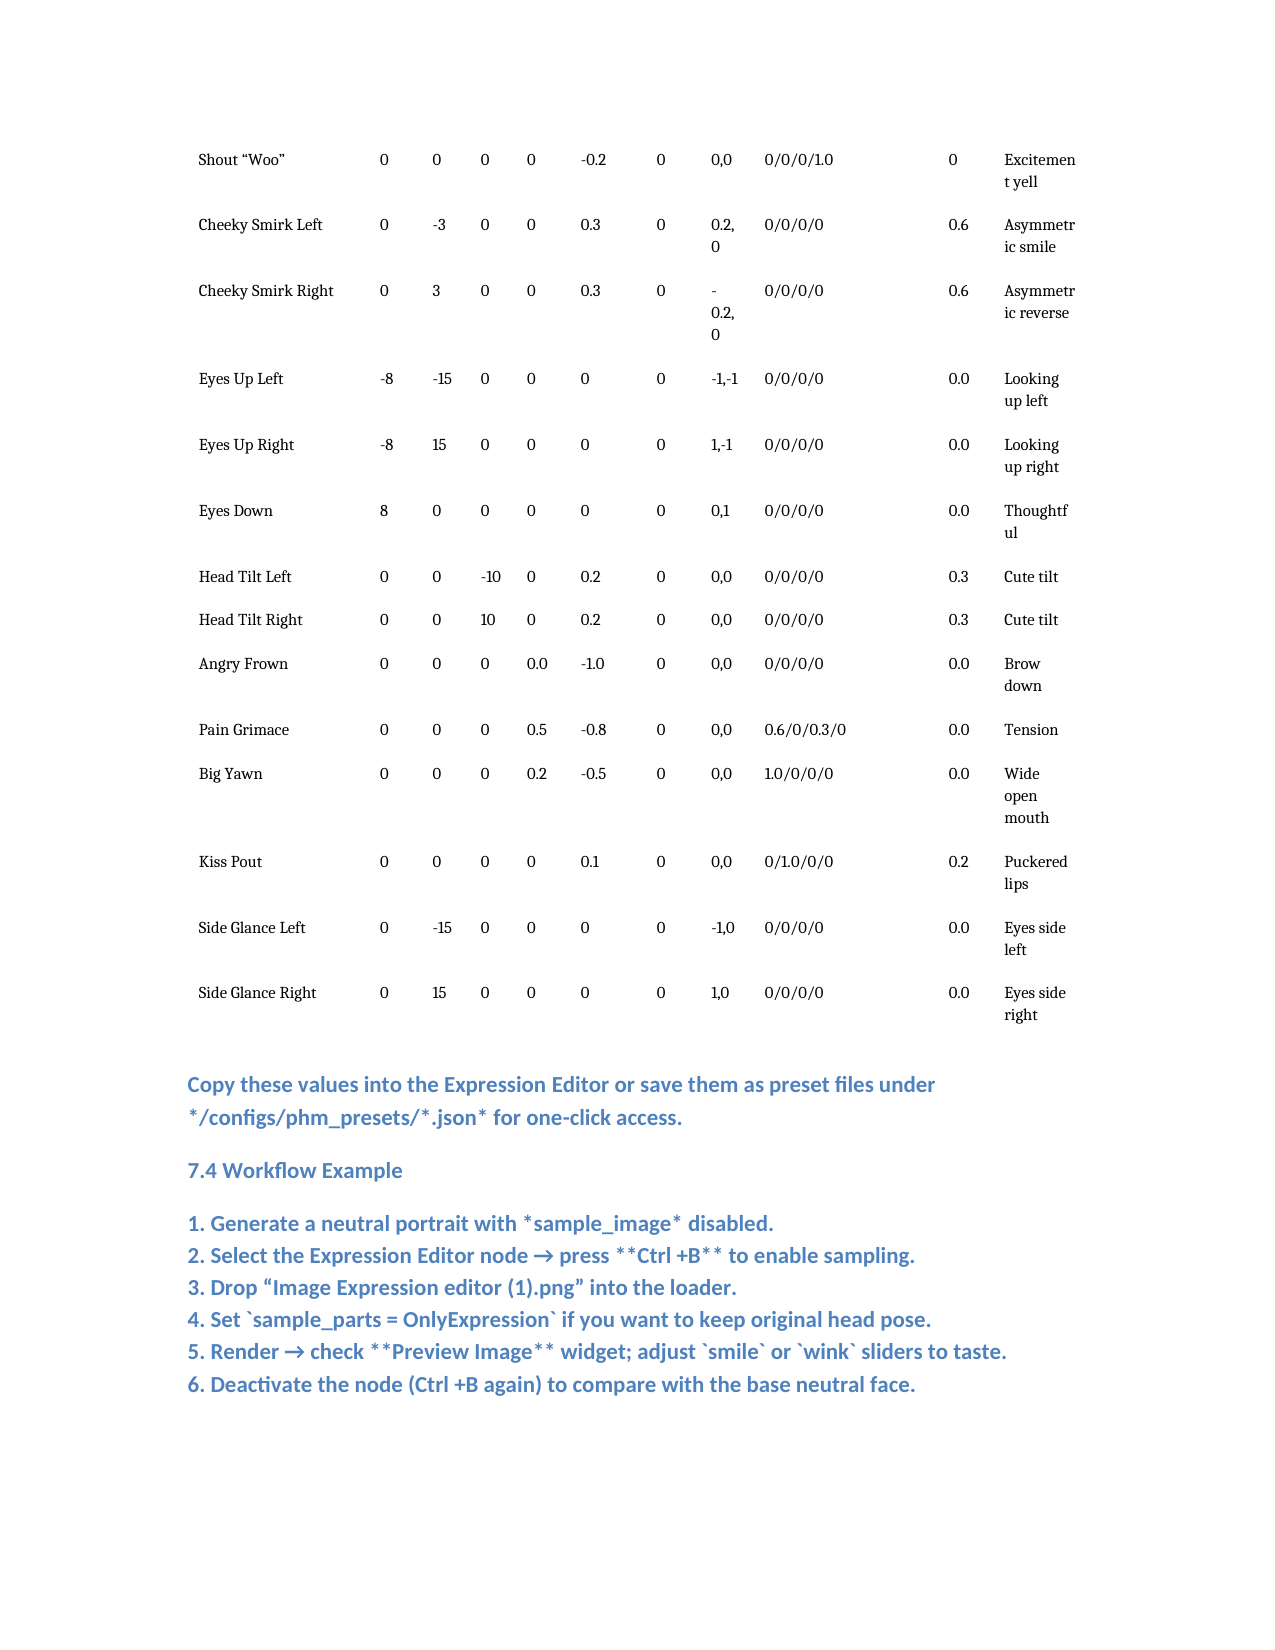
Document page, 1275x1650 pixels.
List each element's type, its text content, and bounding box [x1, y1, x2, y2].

table_cell -3 [421, 216, 469, 282]
table_cell 10 [469, 611, 516, 655]
table_cell 0 [569, 435, 645, 501]
table_cell -8 [369, 370, 421, 435]
table_cell 0 [369, 852, 421, 918]
table_cell Head Tilt Left [188, 567, 368, 611]
table_cell 0 [469, 655, 516, 721]
table_cell 0 [516, 852, 569, 918]
table_cell 0 [645, 764, 700, 852]
table_cell 0.3 [569, 282, 645, 369]
table_cell 0 [421, 764, 469, 852]
table_cell Brow down [993, 655, 1087, 721]
table_cell 0,0 [700, 852, 753, 918]
table_cell 0,1 [700, 501, 753, 567]
table_cell 0.5 [516, 721, 569, 764]
table_cell Kiss Pout [188, 852, 368, 918]
table_cell 0/0/0/0 [753, 501, 937, 567]
table_cell 0 [421, 150, 469, 216]
table_cell 0 [645, 655, 700, 721]
table_cell 0/0/0/0 [753, 984, 937, 1050]
table_cell 0 [469, 501, 516, 567]
table_cell 0,0 [700, 611, 753, 655]
table_cell Looking up left [993, 370, 1087, 435]
table_cell 0 [369, 282, 421, 369]
table_cell 0 [569, 918, 645, 984]
table_cell Wide open mouth [993, 764, 1087, 852]
table_cell 0.2 [569, 567, 645, 611]
subtitle Copy these values into the Expression Editor or save them as preset files under */configs/phm_presets/*.json* for one‑click access. [187, 1071, 1087, 1131]
table_cell 0 [516, 984, 569, 1050]
table_cell 0.2 [569, 611, 645, 655]
table_cell 0 [645, 984, 700, 1050]
table_cell 0 [469, 435, 516, 501]
table_cell 8 [369, 501, 421, 567]
table_cell 0 [569, 984, 645, 1050]
table_cell 0 [369, 764, 421, 852]
table_cell -10 [469, 567, 516, 611]
table_cell 0 [469, 370, 516, 435]
table_cell 0 [645, 918, 700, 984]
table_cell Asymmetric smile [993, 216, 1087, 282]
table_cell 0.0 [937, 984, 993, 1050]
table_cell 0.6 [937, 282, 993, 369]
table_cell 1,0 [700, 984, 753, 1050]
table_cell 0 [645, 282, 700, 369]
table_cell 0 [469, 984, 516, 1050]
table_cell 0 [421, 611, 469, 655]
table_cell 0/1.0/0/0 [753, 852, 937, 918]
table_cell -8 [369, 435, 421, 501]
table_cell 0,0 [700, 764, 753, 852]
table_cell 0 [369, 984, 421, 1050]
table_cell 0 [421, 852, 469, 918]
table_cell 0 [421, 721, 469, 764]
table_cell 0.3 [937, 611, 993, 655]
table_cell 0 [369, 150, 421, 216]
table_cell 0 [469, 764, 516, 852]
table_cell 0.0 [937, 501, 993, 567]
table_cell 0,0 [700, 150, 753, 216]
table_cell 0.0 [937, 918, 993, 984]
table_cell 0.0 [937, 721, 993, 764]
table_cell Eyes side left [993, 918, 1087, 984]
table_cell 0 [369, 611, 421, 655]
table_cell 0 [645, 567, 700, 611]
table_cell -1.0 [569, 655, 645, 721]
table_cell 0 [569, 370, 645, 435]
table_cell 0,0 [700, 567, 753, 611]
table_cell 0/0/0/0 [753, 282, 937, 369]
table_cell Excitement yell [993, 150, 1087, 216]
table_cell 0 [516, 918, 569, 984]
table_cell -15 [421, 370, 469, 435]
table_cell 0 [516, 216, 569, 282]
table_cell 0 [516, 435, 569, 501]
table_cell 0 [469, 282, 516, 369]
table_cell 0.0 [516, 655, 569, 721]
table_cell Cute tilt [993, 567, 1087, 611]
table_cell 0 [469, 150, 516, 216]
table_cell 0 [421, 567, 469, 611]
table_cell -0.8 [569, 721, 645, 764]
table_cell 0 [645, 216, 700, 282]
table_cell 0/0/0/0 [753, 655, 937, 721]
table_cell 0 [645, 721, 700, 764]
table_cell 0 [369, 567, 421, 611]
table_cell 0 [645, 150, 700, 216]
table_cell Asymmetric reverse [993, 282, 1087, 369]
table_cell 0 [569, 501, 645, 567]
table_cell 0 [369, 918, 421, 984]
table_cell -1,0 [700, 918, 753, 984]
table_cell 0,0 [700, 721, 753, 764]
table_cell 0 [645, 435, 700, 501]
subtitle 1. Generate a neutral portrait with *sample_image* disabled. 2. Select the Expression Editor node → press **Ctrl +B** to enable sampling. 3. Drop “Image Expression editor (1).png” into the loader. 4. Set `sample_parts = OnlyExpression` if you want to keep original head pose. 5. Render → check **Preview Image** widget; adjust `smile` or `wink` sliders to taste. 6. Deactivate the node (Ctrl +B again) to compare with the base neutral face. [187, 1209, 1087, 1398]
table_cell 15 [421, 984, 469, 1050]
table_cell 0/0/0/1.0 [753, 150, 937, 216]
table_cell 0/0/0/0 [753, 216, 937, 282]
table_cell -15 [421, 918, 469, 984]
table_cell 0/0/0/0 [753, 611, 937, 655]
table_cell Eyes side right [993, 984, 1087, 1050]
table_cell 0 [369, 216, 421, 282]
table_cell Angry Frown [188, 655, 368, 721]
table_cell Pain Grimace [188, 721, 368, 764]
table_cell Puckered lips [993, 852, 1087, 918]
table_cell -0.2 [569, 150, 645, 216]
table_cell 0/0/0/0 [753, 370, 937, 435]
table_cell 0 [369, 655, 421, 721]
table_cell 0/0/0/0 [753, 435, 937, 501]
table_cell 3 [421, 282, 469, 369]
table_cell 0 [516, 501, 569, 567]
table_cell 0 [421, 655, 469, 721]
table_cell 0/0/0/0 [753, 918, 937, 984]
table_cell 0.3 [569, 216, 645, 282]
table_cell 0 [645, 501, 700, 567]
table_cell 0 [645, 611, 700, 655]
table_cell 0.3 [937, 567, 993, 611]
table_cell Cute tilt [993, 611, 1087, 655]
table_cell 1.0/0/0/0 [753, 764, 937, 852]
table_cell 0,0 [700, 655, 753, 721]
table_cell 0 [937, 150, 993, 216]
table_cell 0.2 [937, 852, 993, 918]
table_cell 0.0 [937, 764, 993, 852]
table_cell 0 [645, 370, 700, 435]
table_cell 0.6/0/0.3/0 [753, 721, 937, 764]
table_cell -0.5 [569, 764, 645, 852]
table_cell 0 [516, 282, 569, 369]
table_cell 0.2,0 [700, 216, 753, 282]
table_cell Side Glance Left [188, 918, 368, 984]
table_cell 0.0 [937, 370, 993, 435]
table_cell 0.0 [937, 435, 993, 501]
table_cell 0 [469, 721, 516, 764]
table_cell 0 [516, 567, 569, 611]
table_cell 0 [516, 150, 569, 216]
table_cell 0/0/0/0 [753, 567, 937, 611]
table_cell 0.1 [569, 852, 645, 918]
table_cell 0 [421, 501, 469, 567]
table_cell 0.2 [516, 764, 569, 852]
table_cell Looking up right [993, 435, 1087, 501]
table_cell Eyes Down [188, 501, 368, 567]
table_cell 0 [369, 721, 421, 764]
table_cell 0.0 [937, 655, 993, 721]
table_cell Cheeky Smirk Left [188, 216, 368, 282]
table_cell Tension [993, 721, 1087, 764]
table_cell Shout “Woo” [188, 150, 368, 216]
table_cell 0 [469, 918, 516, 984]
table_cell Eyes Up Left [188, 370, 368, 435]
table_cell 0 [645, 852, 700, 918]
table_cell -1,-1 [700, 370, 753, 435]
table_cell 1,-1 [700, 435, 753, 501]
table_cell 0 [469, 216, 516, 282]
table_cell 15 [421, 435, 469, 501]
table_cell Thoughtful [993, 501, 1087, 567]
table_cell 0 [469, 852, 516, 918]
table_cell Cheeky Smirk Right [188, 282, 368, 369]
table_cell 0 [516, 611, 569, 655]
table_cell 0 [516, 370, 569, 435]
table_cell -0.2,0 [700, 282, 753, 369]
table_cell 0.6 [937, 216, 993, 282]
table_cell Head Tilt Right [188, 611, 368, 655]
table_cell Eyes Up Right [188, 435, 368, 501]
table_cell Side Glance Right [188, 984, 368, 1050]
table_cell Big Yawn [188, 764, 368, 852]
subtitle 7.4 Workflow Example [187, 1156, 1087, 1184]
